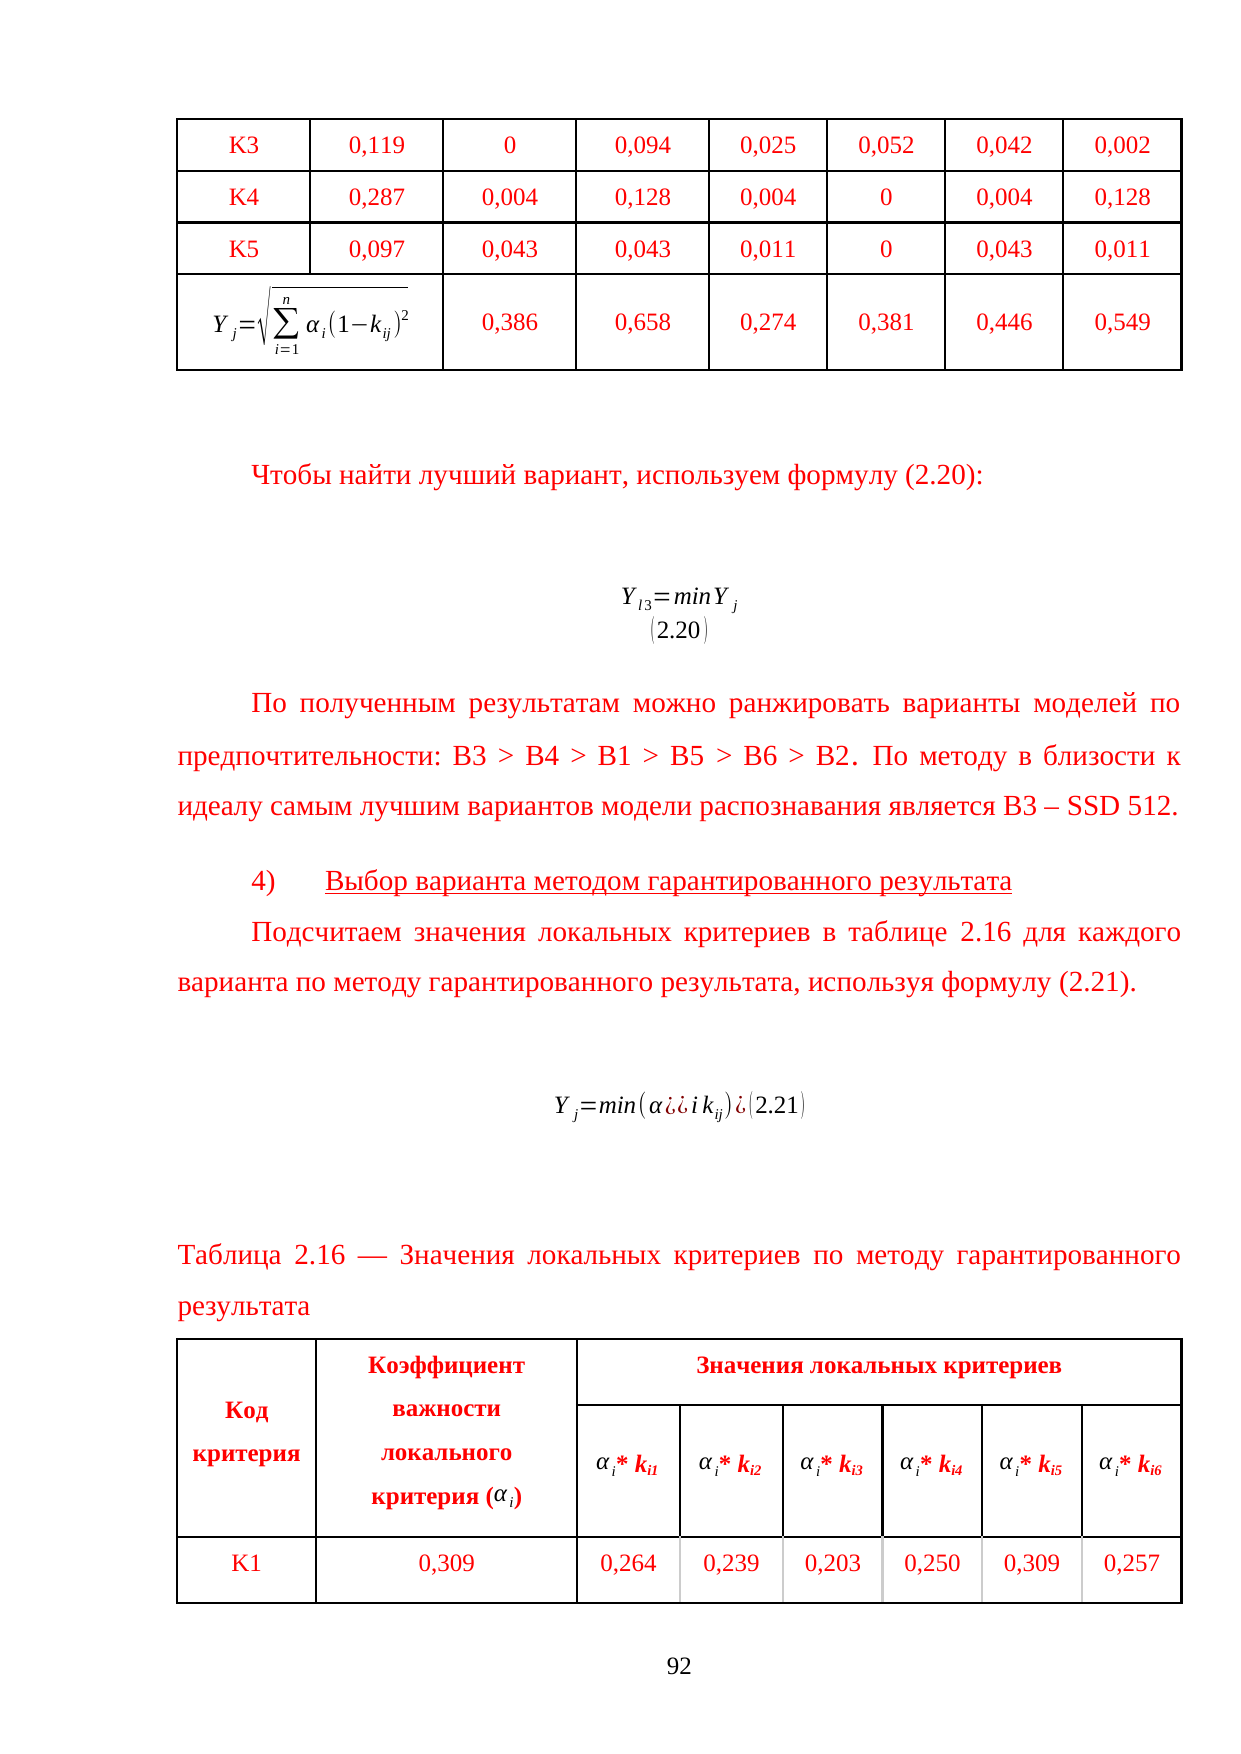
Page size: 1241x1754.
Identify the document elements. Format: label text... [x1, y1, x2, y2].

table_cell 0,381 [828, 275, 944, 368]
table_cell 0,025 [710, 120, 826, 170]
table_cell 0,658 [577, 275, 708, 368]
table_cell 0,257 [1083, 1538, 1180, 1602]
list Выбор варианта методом гарантированного результата [177, 863, 1180, 897]
table_cell 0,446 [946, 275, 1062, 368]
table_cell K4 [178, 172, 309, 221]
table_cell 0,274 [710, 275, 826, 368]
table_header Код критерия [178, 1340, 315, 1536]
table_cell 0,002 [1064, 120, 1180, 170]
table_cell 0,043 [444, 224, 575, 273]
table_cell 0,042 [946, 120, 1062, 170]
table_cell * ki5 [983, 1406, 1081, 1536]
table_cell * ki4 [884, 1406, 981, 1536]
table_cell 0,004 [710, 172, 826, 221]
table_cell 0,549 [1064, 275, 1180, 368]
text По полученным результатам можно ранжировать варианты моделей по предпочтительности: В3 > В4 > В1 > В5 > В6 > В2. По методу в близости к идеалу самым лучшим вариантов модели распознавания является В3 – SSD 512. [177, 685, 1181, 822]
table_cell * ki2 [681, 1406, 782, 1536]
table_cell 0,043 [946, 224, 1062, 273]
table_cell 0,119 [311, 120, 442, 170]
table_cell K5 [178, 224, 309, 273]
table_cell 0,052 [828, 120, 944, 170]
table_cell 0,097 [311, 224, 442, 273]
table_cell 0,309 [317, 1538, 576, 1602]
table_cell [178, 275, 442, 368]
table_cell 0,043 [577, 224, 708, 273]
table_cell 0,011 [710, 224, 826, 273]
table_cell 0,386 [444, 275, 575, 368]
table_cell 0 [828, 224, 944, 273]
table_cell 0,287 [311, 172, 442, 221]
table_cell 0,128 [1064, 172, 1180, 221]
table_cell K1 [178, 1538, 315, 1602]
table_cell K3 [178, 120, 309, 170]
table_cell * ki6 [1083, 1406, 1180, 1536]
table_cell 0,309 [983, 1538, 1081, 1602]
table_cell 0 [444, 120, 575, 170]
table_cell 0 [828, 172, 944, 221]
table_cell 0,128 [577, 172, 708, 221]
table_cell 0,004 [946, 172, 1062, 221]
table_cell * ki1 [578, 1406, 679, 1536]
text Таблица 2.16 — Значения локальных критериев по методу гарантированного результата [177, 1237, 1181, 1321]
text Подсчитаем значения локальных критериев в таблице 2.16 для каждого варианта по методу гарантированного результата, используя формулу (2.21). [177, 914, 1181, 998]
table_cell 0,203 [784, 1538, 881, 1602]
table_cell 0,011 [1064, 224, 1180, 273]
table_cell 0,264 [578, 1538, 679, 1602]
table_cell 0,250 [884, 1538, 981, 1602]
table_cell * ki3 [784, 1406, 881, 1536]
table_cell 0,094 [577, 120, 708, 170]
table_cell 0,239 [681, 1538, 782, 1602]
table_cell 0,004 [444, 172, 575, 221]
table_header Значения локальных критериев [578, 1340, 1180, 1404]
table_header Коэффициент важности локального критерия () [317, 1340, 576, 1536]
text Чтобы найти лучший вариант, используем формулу (2.20): [177, 457, 1181, 490]
